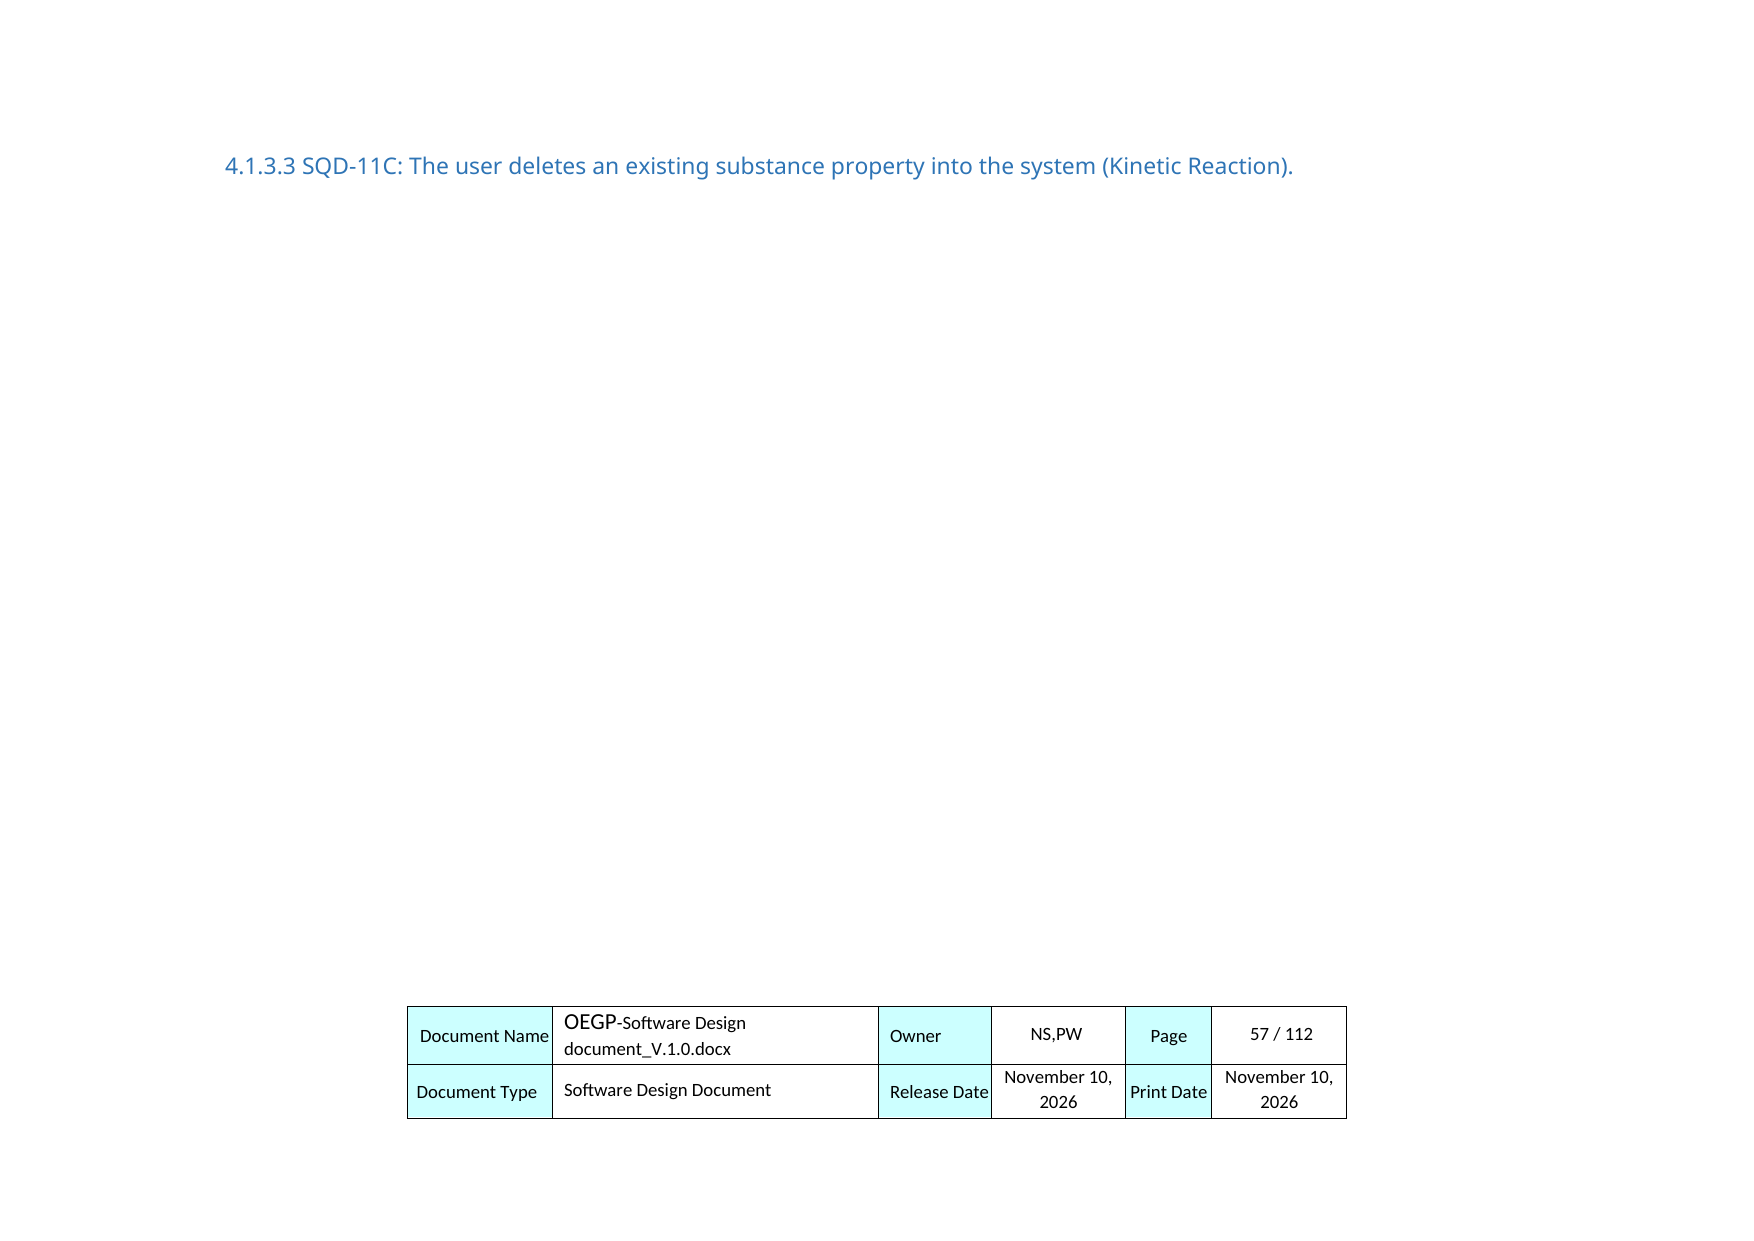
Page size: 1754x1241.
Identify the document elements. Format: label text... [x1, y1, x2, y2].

subtitle 4.1.3.3 SQD-11C: The user deletes an existing substance property into the system (Kinetic Reaction). [150, 150, 1604, 181]
